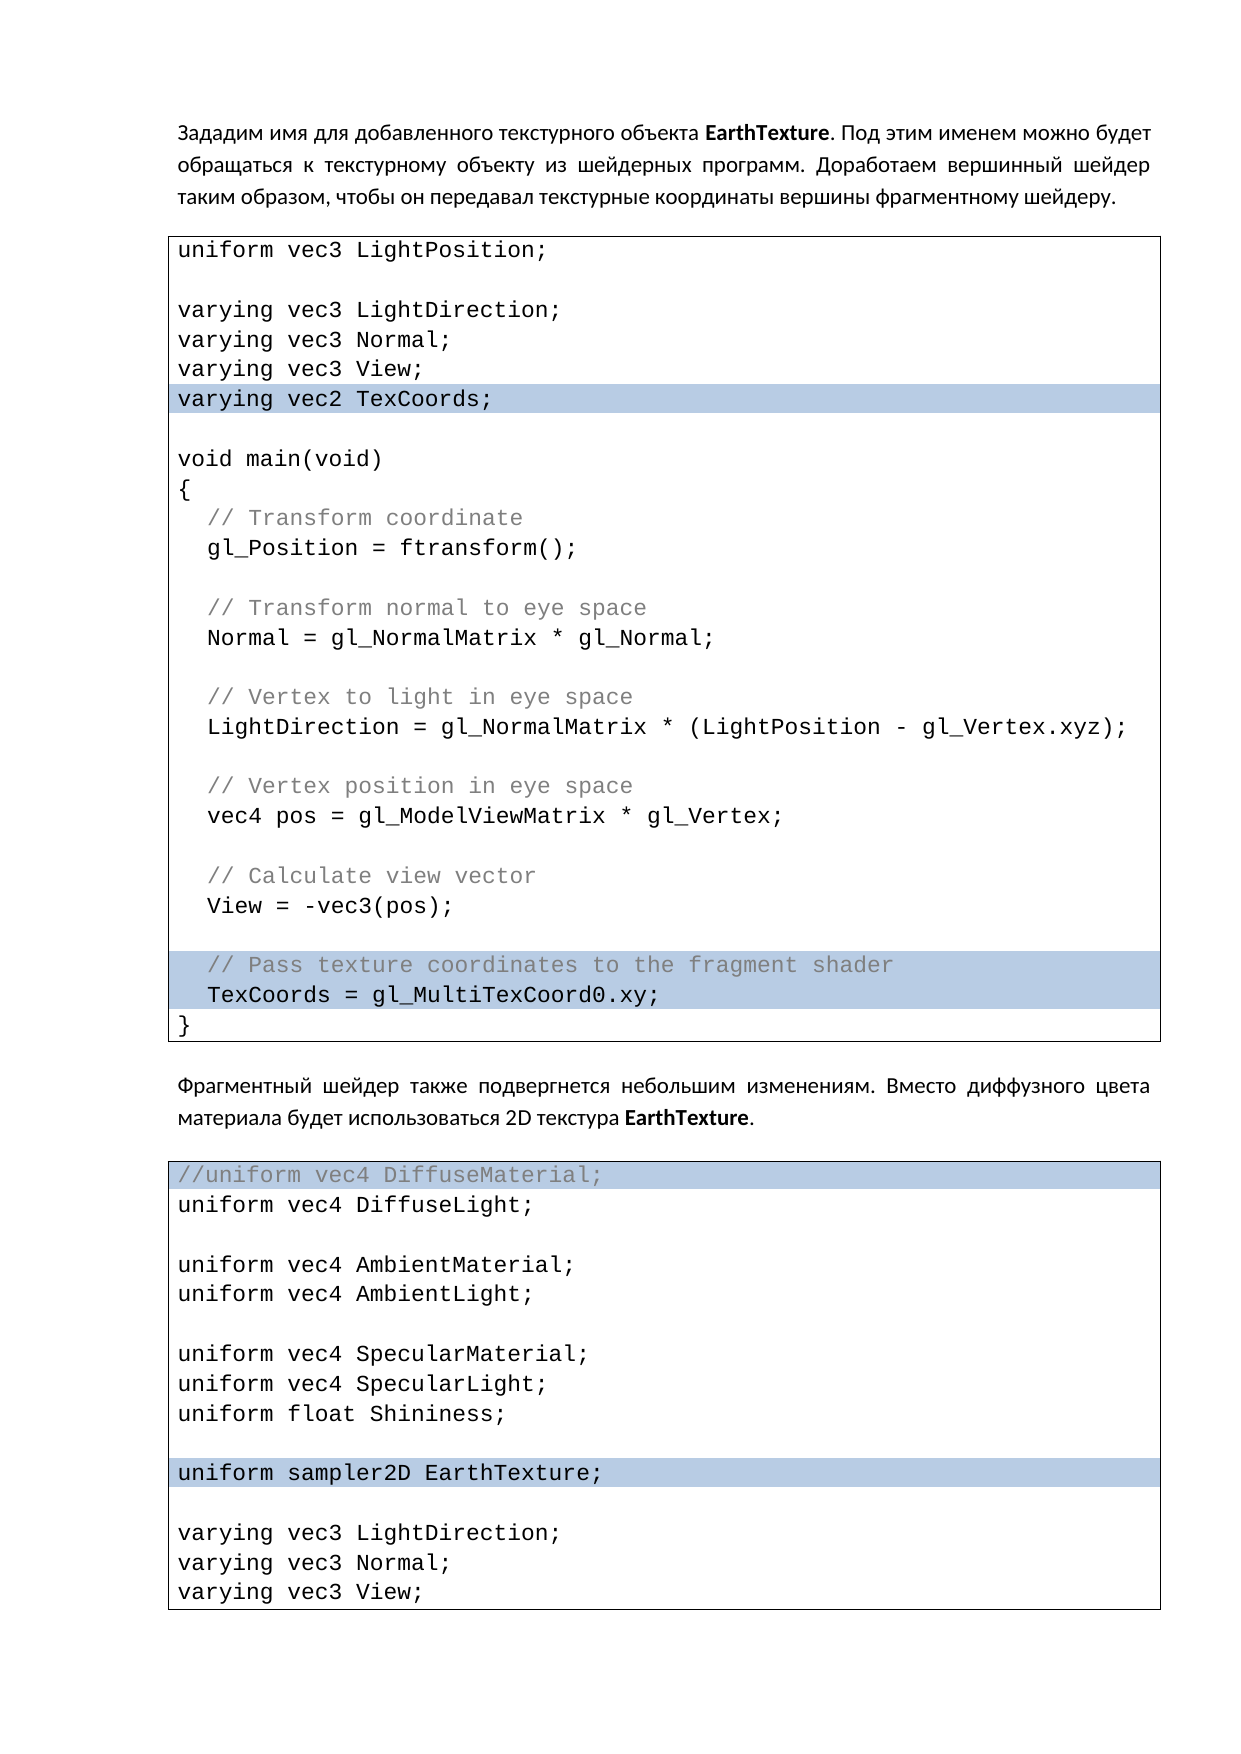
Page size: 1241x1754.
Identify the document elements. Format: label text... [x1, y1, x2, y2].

text uniform sampler2D EarthTexture; [169, 1458, 1160, 1487]
text uniform vec4 AmbientLight; [169, 1280, 1160, 1309]
text View = -vec3(pos); [169, 891, 1160, 920]
text uniform vec4 DiffuseLight; [169, 1190, 1160, 1219]
text varying vec3 Normal; [169, 1548, 1160, 1577]
text Зададим имя для добавленного текстурного объекта EarthTexture. Под этим именем можно будет обращаться к текстурному объекту из шейдерных программ. Доработаем вершинный шейдер таким образом, чтобы он передавал текстурные координаты вершины фрагментному шейдеру. [177, 118, 1152, 211]
text void main(void) [169, 444, 1160, 473]
text // Pass texture coordinates to the fragment shader [169, 951, 1160, 979]
text //uniform vec4 DiffuseMaterial; [169, 1162, 1160, 1189]
text varying vec3 LightDirection; [169, 1518, 1160, 1547]
text vec4 pos = gl_ModelViewMatrix * gl_Vertex; [169, 802, 1160, 831]
text gl_Position = ftransform(); [169, 533, 1160, 562]
text varying vec3 View; [169, 355, 1160, 384]
text // Vertex position in eye space [169, 772, 1160, 801]
text uniform vec4 SpecularMaterial; [169, 1339, 1160, 1368]
text uniform vec4 SpecularLight; [169, 1369, 1160, 1398]
text Normal = gl_NormalMatrix * gl_Normal; [169, 623, 1160, 652]
text uniform vec3 LightPosition; [169, 237, 1160, 264]
text uniform float Shininess; [169, 1399, 1160, 1428]
text // Calculate view vector [169, 861, 1160, 890]
text } [169, 1010, 1160, 1041]
text LightDirection = gl_NormalMatrix * (LightPosition - gl_Vertex.xyz); [169, 712, 1160, 741]
text // Vertex to light in eye space [169, 682, 1160, 711]
text varying vec2 TexCoords; [169, 384, 1160, 413]
text varying vec3 View; [169, 1578, 1160, 1609]
text // Transform normal to eye space [169, 593, 1160, 622]
text Фрагментный шейдер также подвергнется небольшим изменениям. Вместо диффузного цвета материала будет использоваться 2D текстура EarthTexture. [177, 1071, 1152, 1131]
text uniform vec4 AmbientMaterial; [169, 1250, 1160, 1279]
text varying vec3 LightDirection; [169, 295, 1160, 324]
text varying vec3 Normal; [169, 325, 1160, 354]
text // Transform coordinate [169, 504, 1160, 533]
text { [169, 474, 1160, 503]
text TexCoords = gl_MultiTexCoord0.xy; [169, 980, 1160, 1009]
